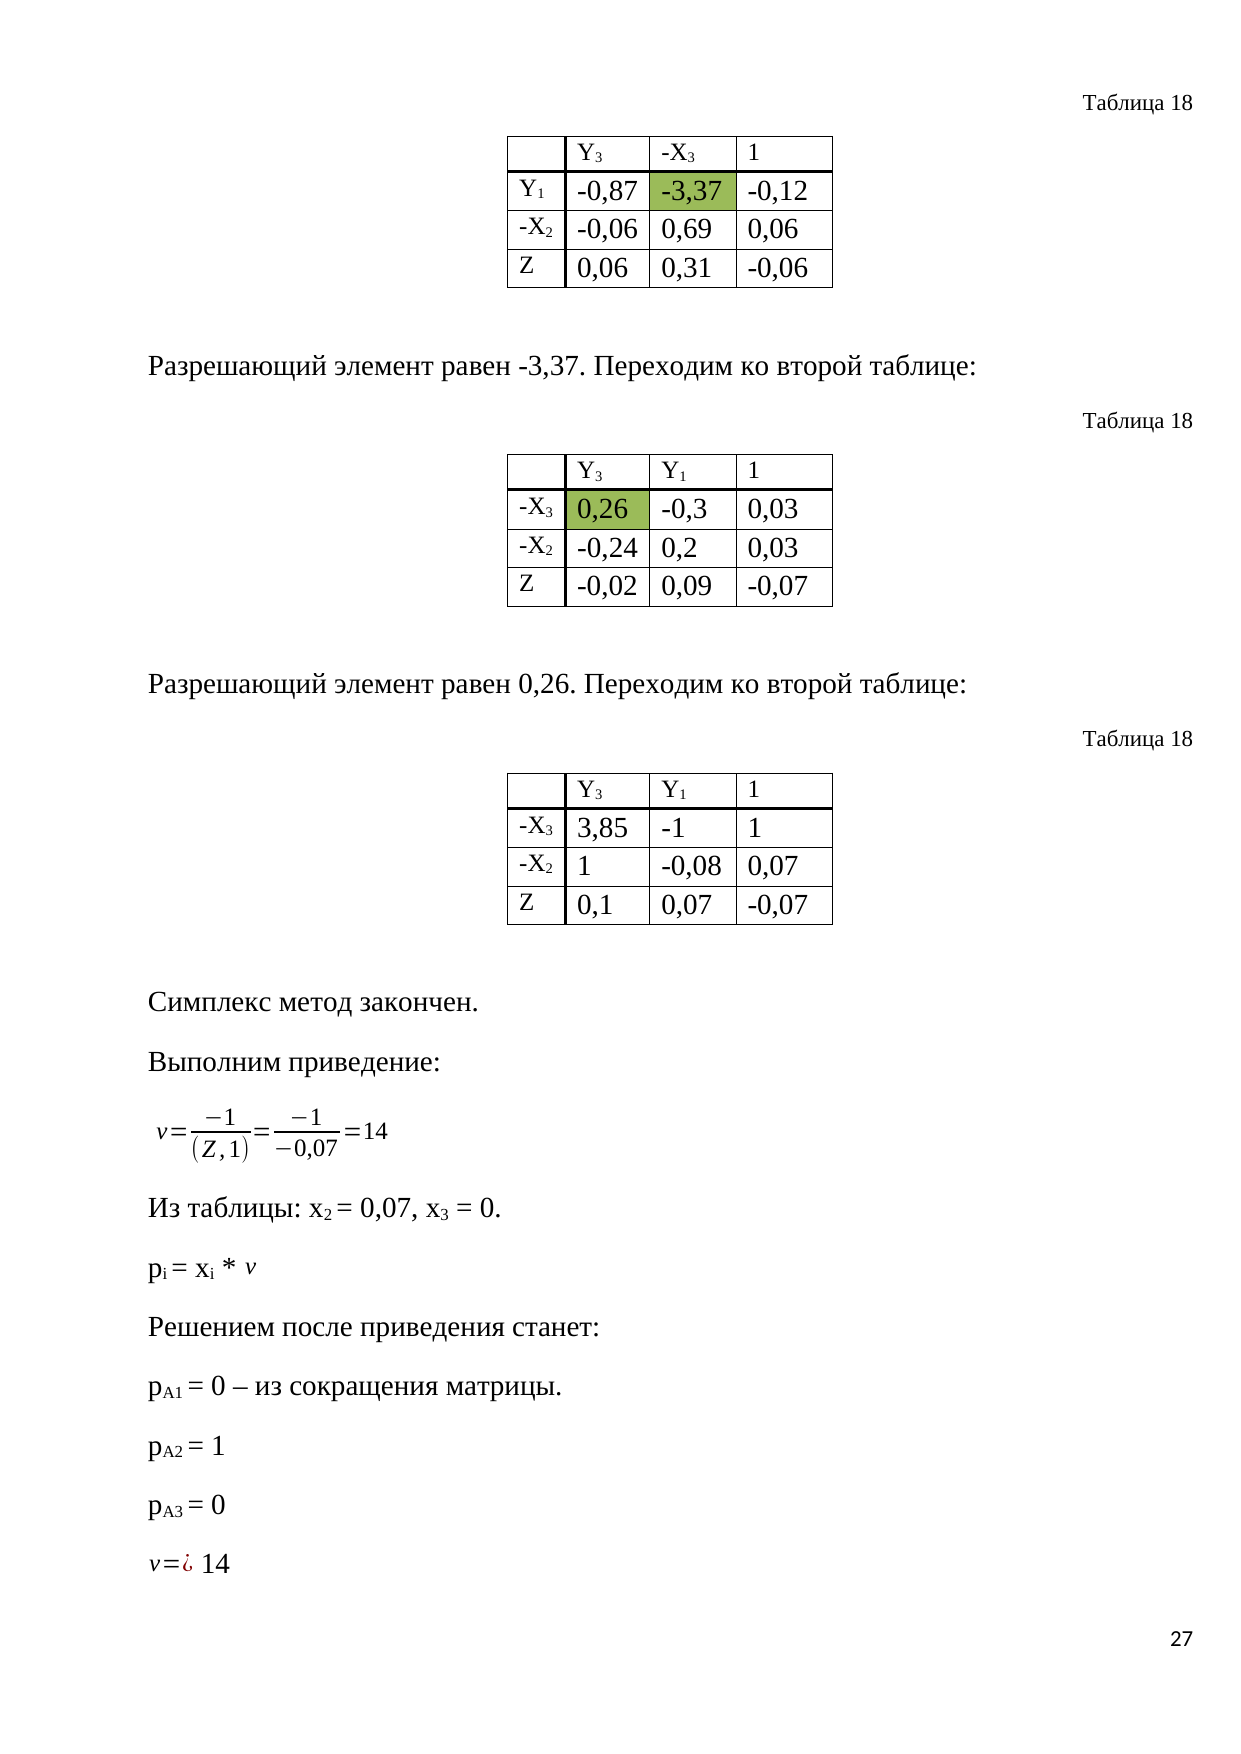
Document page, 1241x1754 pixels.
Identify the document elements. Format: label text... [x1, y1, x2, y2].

table_cell 0,07 [737, 848, 832, 886]
table_cell -0,02 [567, 568, 649, 606]
table_cell -X3 [508, 491, 564, 529]
text рА2 = 1 [148, 1428, 1193, 1461]
table_cell Y1 [508, 173, 564, 210]
table_cell 0,26 [567, 491, 649, 529]
table_cell Z [508, 568, 564, 606]
table_cell 0,06 [737, 211, 832, 249]
table_cell -0,12 [737, 173, 832, 210]
text pi = xi * [148, 1250, 1193, 1283]
table_cell -0,08 [650, 848, 736, 886]
table_header 1 [737, 455, 832, 488]
table_cell -0,06 [737, 250, 832, 287]
text Из таблицы: х2 = 0,07, х3 = 0. [148, 1190, 1193, 1224]
table_cell -1 [650, 810, 736, 847]
table_cell 0,07 [650, 887, 736, 924]
text рА1 = 0 – из сокращения матрицы. [148, 1368, 1193, 1402]
text Таблица 18 [148, 726, 1193, 752]
table_cell -0,07 [737, 568, 832, 606]
table_header Y1 [650, 774, 736, 807]
table_cell 0,03 [737, 530, 832, 567]
text Разрешающий элемент равен -3,37. Переходим ко второй таблице: [148, 348, 1193, 381]
text 14 [148, 1547, 1193, 1580]
text Таблица 18 [148, 89, 1193, 115]
table_cell -0,3 [650, 491, 736, 529]
table_cell 1 [737, 810, 832, 847]
table_cell 0,06 [567, 250, 649, 287]
table_header [508, 137, 564, 170]
table_cell 0,2 [650, 530, 736, 567]
table_cell 1 [567, 848, 649, 886]
table_header -X3 [650, 137, 736, 170]
table_cell -0,24 [567, 530, 649, 567]
table_cell -X3 [508, 810, 564, 847]
text Симплекс метод закончен. [148, 984, 1193, 1018]
table_header Y3 [567, 774, 649, 807]
table_header 1 [737, 137, 832, 170]
table_cell Z [508, 250, 564, 287]
table_cell 0,03 [737, 491, 832, 529]
table_header Y3 [567, 137, 649, 170]
table_header Y1 [650, 455, 736, 488]
table_cell -0,06 [567, 211, 649, 249]
table_cell 0,69 [650, 211, 736, 249]
text Таблица 18 [148, 407, 1193, 433]
table_cell -X2 [508, 848, 564, 886]
table_cell 0,31 [650, 250, 736, 287]
table_cell -X2 [508, 530, 564, 567]
table_cell 0,09 [650, 568, 736, 606]
table_header [508, 774, 564, 807]
table_cell -3,37 [650, 173, 736, 210]
table_cell -0,07 [737, 887, 832, 924]
text рА3 = 0 [148, 1487, 1193, 1521]
table_cell Z [508, 887, 564, 924]
table_cell -X2 [508, 211, 564, 249]
text Решением после приведения станет: [148, 1309, 1193, 1343]
text Разрешающий элемент равен 0,26. Переходим ко второй таблице: [148, 666, 1193, 700]
text Выполним приведение: [148, 1044, 1193, 1077]
table_cell -0,87 [567, 173, 649, 210]
table_header Y3 [567, 455, 649, 488]
table_cell 3,85 [567, 810, 649, 847]
table_cell 0,1 [567, 887, 649, 924]
table_header 1 [737, 774, 832, 807]
table_header [508, 455, 564, 488]
